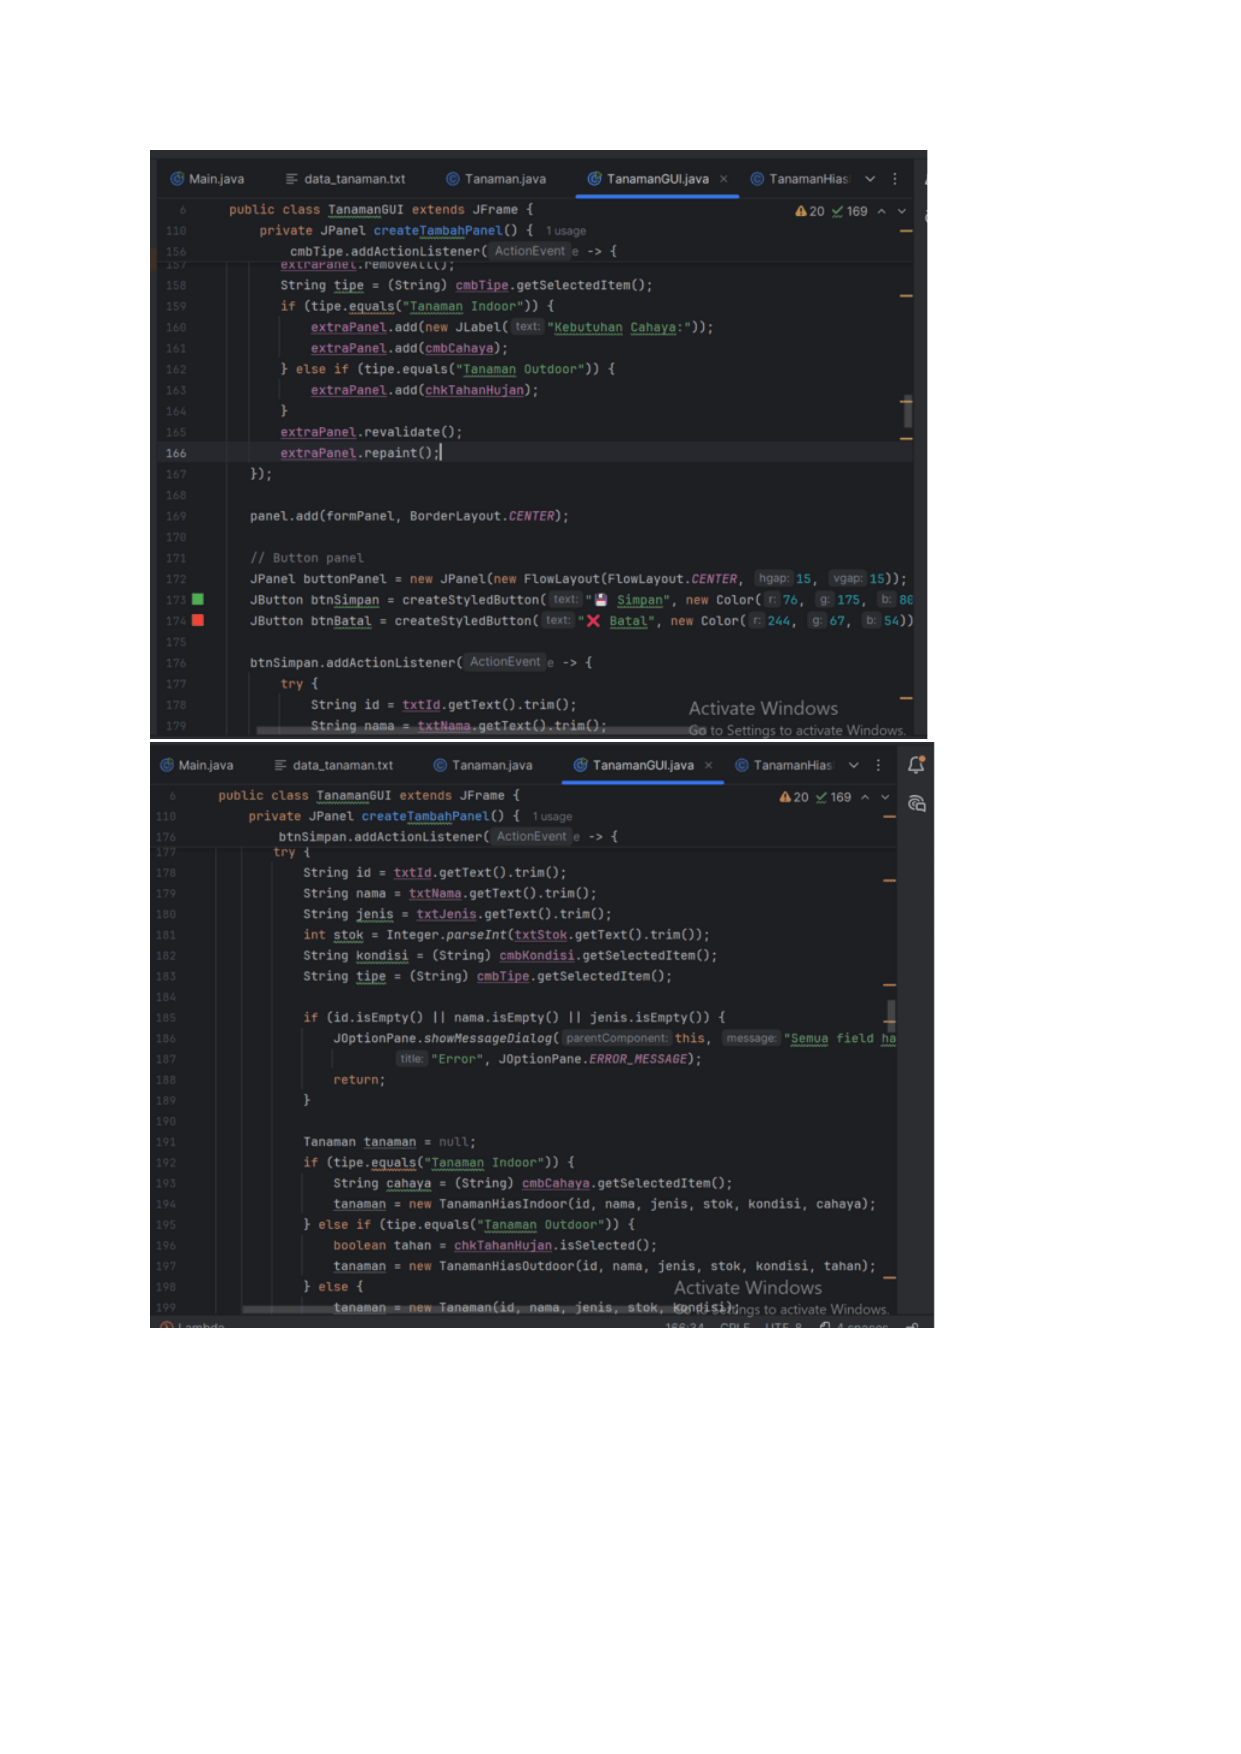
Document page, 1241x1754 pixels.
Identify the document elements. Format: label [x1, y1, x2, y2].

picture [150, 150, 928, 739]
picture [150, 742, 935, 1328]
